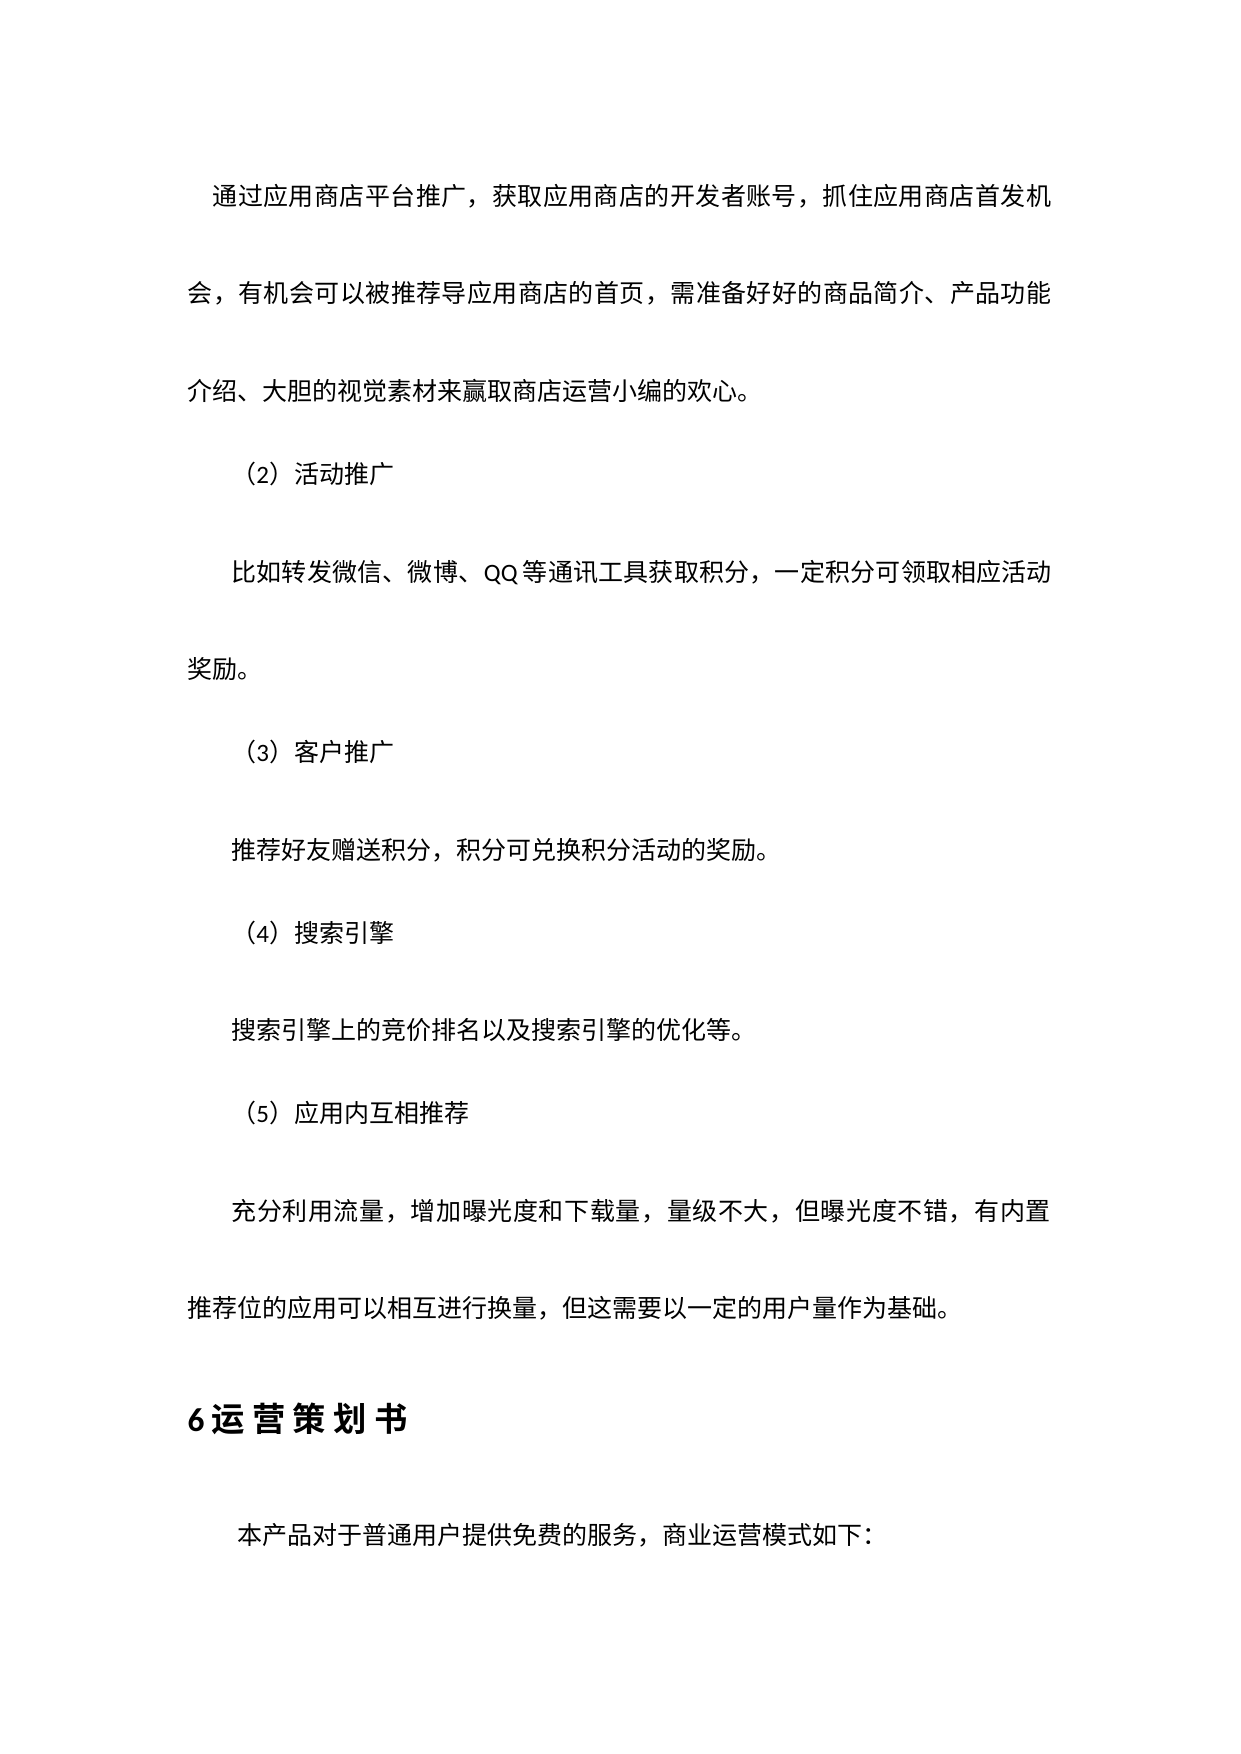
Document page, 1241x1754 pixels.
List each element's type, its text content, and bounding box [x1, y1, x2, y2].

list 客户推广 推荐好友赠送积分，积分可兑换积分活动的奖励。 [187, 718, 1053, 881]
list 应用内互相推荐 充分利用流量，增加曝光度和下载量，量级不大，但曝光度不错，有内置推荐位的应用可以相互进行换量，但这需要以一定的用户量作为基础。 [187, 1079, 1053, 1339]
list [187, 162, 1053, 422]
subtitle 6运 营 策 划 书 [187, 1385, 1053, 1450]
text 本产品对于普通用户提供免费的服务，商业运营模式如下： [187, 1501, 1053, 1566]
list 活动推广 比如转发微信、微博、QQ等通讯工具获取积分，一定积分可领取相应活动奖励。 [187, 440, 1053, 700]
list 搜索引擎 搜索引擎上的竞价排名以及搜索引擎的优化等。 [187, 899, 1053, 1061]
